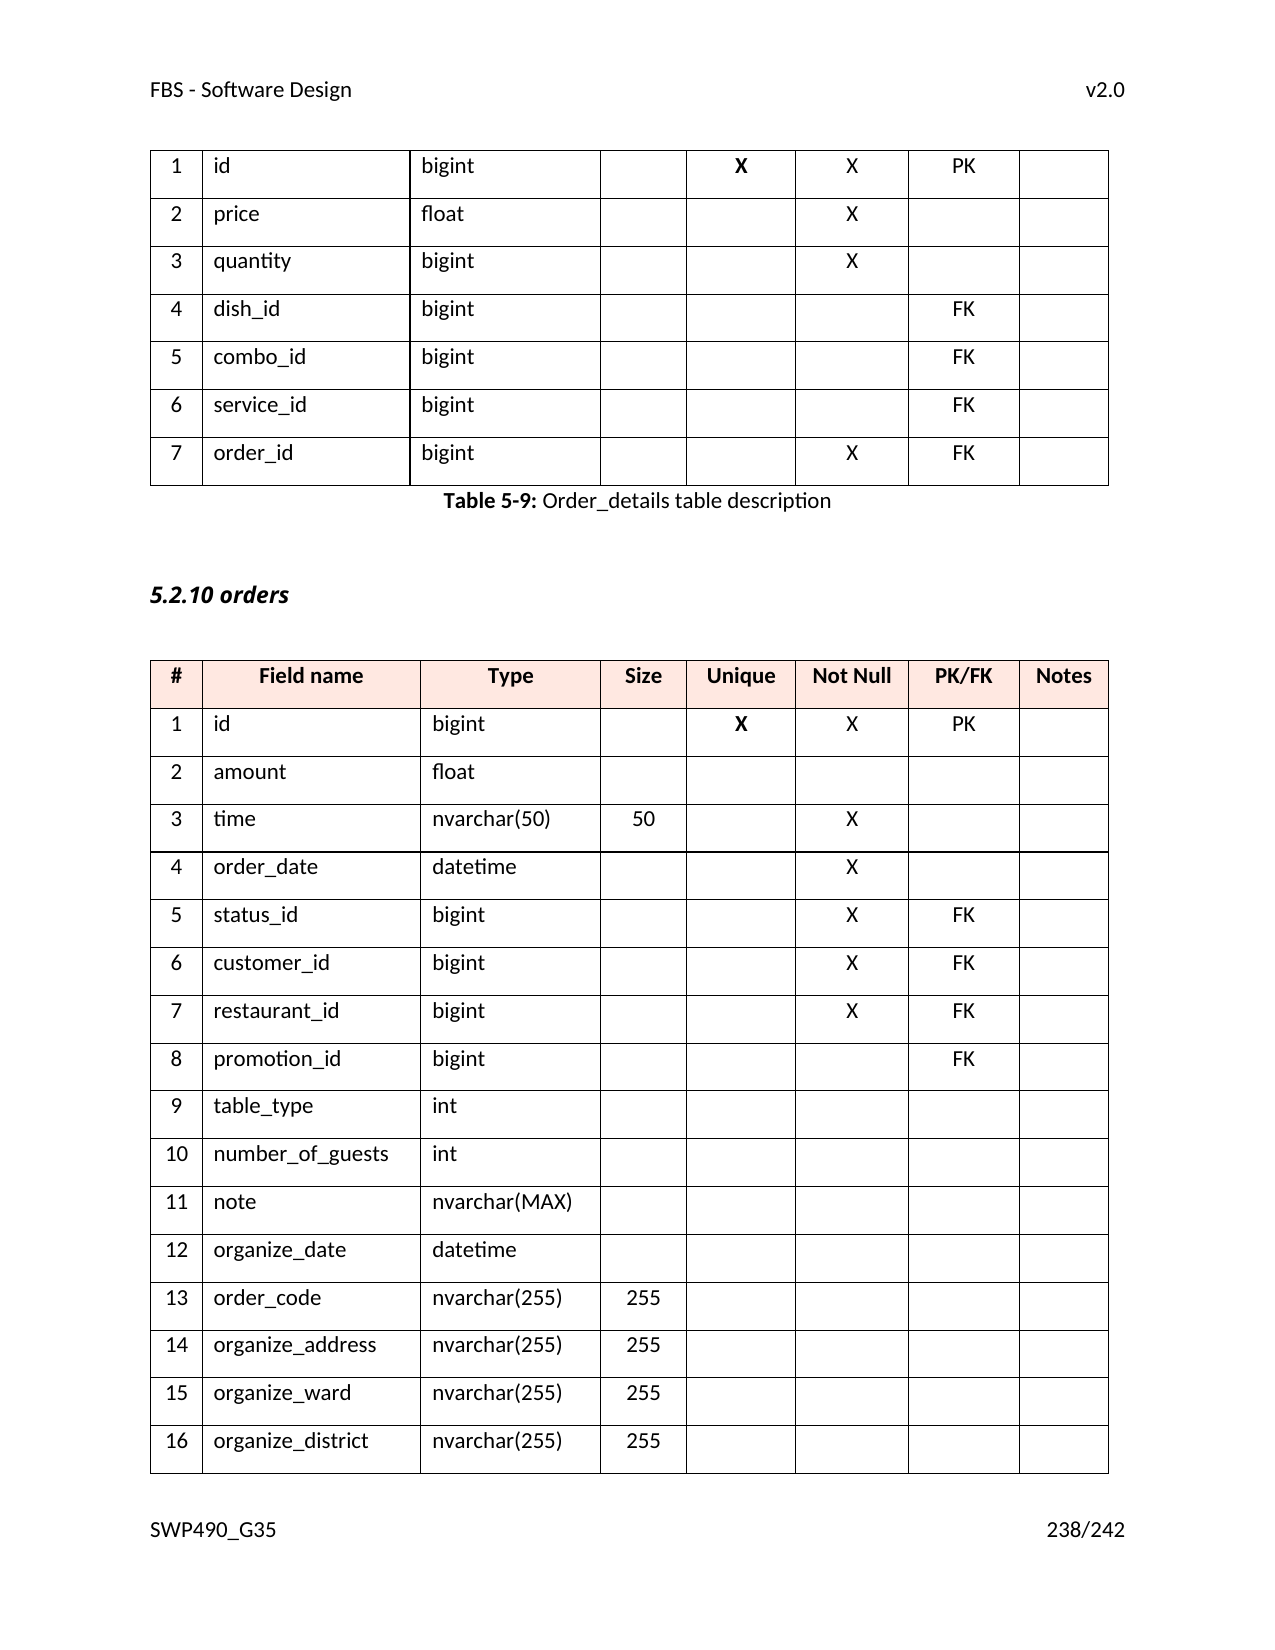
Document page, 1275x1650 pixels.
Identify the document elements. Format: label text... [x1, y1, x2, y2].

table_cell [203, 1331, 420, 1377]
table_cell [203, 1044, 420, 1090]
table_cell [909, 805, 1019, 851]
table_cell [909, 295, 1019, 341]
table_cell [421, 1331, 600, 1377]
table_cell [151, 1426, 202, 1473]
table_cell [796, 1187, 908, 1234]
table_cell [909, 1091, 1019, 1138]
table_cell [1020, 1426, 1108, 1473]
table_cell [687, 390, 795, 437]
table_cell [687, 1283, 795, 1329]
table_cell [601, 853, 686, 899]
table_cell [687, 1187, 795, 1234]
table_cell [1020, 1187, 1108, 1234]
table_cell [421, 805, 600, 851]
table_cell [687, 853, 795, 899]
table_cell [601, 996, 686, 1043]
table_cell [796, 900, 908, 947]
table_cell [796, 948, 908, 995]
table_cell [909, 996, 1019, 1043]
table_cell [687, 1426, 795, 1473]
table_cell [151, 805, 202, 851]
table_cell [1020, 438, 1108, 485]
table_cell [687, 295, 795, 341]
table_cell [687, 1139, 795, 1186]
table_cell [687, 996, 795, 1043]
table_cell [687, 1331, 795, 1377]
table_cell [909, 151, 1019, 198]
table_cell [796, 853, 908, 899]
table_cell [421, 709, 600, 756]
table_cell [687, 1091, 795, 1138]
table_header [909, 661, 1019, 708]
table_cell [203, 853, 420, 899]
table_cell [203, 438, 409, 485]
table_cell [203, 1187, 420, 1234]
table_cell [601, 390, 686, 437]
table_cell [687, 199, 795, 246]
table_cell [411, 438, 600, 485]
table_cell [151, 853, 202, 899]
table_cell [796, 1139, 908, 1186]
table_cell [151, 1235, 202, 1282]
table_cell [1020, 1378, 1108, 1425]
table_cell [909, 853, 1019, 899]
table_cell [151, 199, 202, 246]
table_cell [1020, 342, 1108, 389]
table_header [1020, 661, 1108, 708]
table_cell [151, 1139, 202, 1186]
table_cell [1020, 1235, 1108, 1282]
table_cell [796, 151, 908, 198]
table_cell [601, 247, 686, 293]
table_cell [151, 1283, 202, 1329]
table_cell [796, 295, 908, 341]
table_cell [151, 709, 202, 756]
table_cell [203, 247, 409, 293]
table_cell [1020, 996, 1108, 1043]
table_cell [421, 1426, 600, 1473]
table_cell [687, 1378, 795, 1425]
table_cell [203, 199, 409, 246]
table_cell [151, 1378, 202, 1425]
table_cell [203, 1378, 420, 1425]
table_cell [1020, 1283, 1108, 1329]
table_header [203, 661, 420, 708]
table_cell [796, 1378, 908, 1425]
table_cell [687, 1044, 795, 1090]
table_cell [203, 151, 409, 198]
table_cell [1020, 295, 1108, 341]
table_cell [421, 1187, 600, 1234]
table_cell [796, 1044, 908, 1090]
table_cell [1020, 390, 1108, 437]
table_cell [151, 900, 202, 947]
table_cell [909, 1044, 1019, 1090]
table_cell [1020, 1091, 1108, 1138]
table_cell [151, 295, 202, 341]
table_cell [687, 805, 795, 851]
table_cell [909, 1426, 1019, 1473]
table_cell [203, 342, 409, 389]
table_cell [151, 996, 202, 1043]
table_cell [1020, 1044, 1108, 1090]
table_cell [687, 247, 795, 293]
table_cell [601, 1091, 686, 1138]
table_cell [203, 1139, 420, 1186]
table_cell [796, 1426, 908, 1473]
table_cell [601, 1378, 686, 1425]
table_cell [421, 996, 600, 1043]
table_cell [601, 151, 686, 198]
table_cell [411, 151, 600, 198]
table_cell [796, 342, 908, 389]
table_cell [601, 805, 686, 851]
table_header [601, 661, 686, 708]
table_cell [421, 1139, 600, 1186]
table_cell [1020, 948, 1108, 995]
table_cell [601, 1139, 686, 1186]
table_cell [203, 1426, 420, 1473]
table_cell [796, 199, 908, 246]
subtitle 5.2.10 orders [150, 579, 1125, 611]
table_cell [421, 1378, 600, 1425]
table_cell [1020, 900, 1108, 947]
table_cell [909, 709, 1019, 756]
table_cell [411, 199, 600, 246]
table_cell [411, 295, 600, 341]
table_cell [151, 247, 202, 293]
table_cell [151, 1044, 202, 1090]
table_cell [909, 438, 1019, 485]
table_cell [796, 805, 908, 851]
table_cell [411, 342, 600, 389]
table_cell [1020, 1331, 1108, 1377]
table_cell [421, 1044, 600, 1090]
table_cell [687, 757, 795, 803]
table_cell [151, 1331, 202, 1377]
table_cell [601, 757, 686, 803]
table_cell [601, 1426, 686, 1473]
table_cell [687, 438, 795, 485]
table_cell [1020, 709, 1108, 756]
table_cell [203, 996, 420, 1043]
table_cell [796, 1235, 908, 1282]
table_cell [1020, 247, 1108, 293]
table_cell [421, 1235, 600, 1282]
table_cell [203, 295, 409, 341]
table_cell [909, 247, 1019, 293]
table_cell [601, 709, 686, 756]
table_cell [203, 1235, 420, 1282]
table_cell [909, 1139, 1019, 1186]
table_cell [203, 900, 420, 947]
text Table 5-9: Order_details table description [150, 486, 1125, 514]
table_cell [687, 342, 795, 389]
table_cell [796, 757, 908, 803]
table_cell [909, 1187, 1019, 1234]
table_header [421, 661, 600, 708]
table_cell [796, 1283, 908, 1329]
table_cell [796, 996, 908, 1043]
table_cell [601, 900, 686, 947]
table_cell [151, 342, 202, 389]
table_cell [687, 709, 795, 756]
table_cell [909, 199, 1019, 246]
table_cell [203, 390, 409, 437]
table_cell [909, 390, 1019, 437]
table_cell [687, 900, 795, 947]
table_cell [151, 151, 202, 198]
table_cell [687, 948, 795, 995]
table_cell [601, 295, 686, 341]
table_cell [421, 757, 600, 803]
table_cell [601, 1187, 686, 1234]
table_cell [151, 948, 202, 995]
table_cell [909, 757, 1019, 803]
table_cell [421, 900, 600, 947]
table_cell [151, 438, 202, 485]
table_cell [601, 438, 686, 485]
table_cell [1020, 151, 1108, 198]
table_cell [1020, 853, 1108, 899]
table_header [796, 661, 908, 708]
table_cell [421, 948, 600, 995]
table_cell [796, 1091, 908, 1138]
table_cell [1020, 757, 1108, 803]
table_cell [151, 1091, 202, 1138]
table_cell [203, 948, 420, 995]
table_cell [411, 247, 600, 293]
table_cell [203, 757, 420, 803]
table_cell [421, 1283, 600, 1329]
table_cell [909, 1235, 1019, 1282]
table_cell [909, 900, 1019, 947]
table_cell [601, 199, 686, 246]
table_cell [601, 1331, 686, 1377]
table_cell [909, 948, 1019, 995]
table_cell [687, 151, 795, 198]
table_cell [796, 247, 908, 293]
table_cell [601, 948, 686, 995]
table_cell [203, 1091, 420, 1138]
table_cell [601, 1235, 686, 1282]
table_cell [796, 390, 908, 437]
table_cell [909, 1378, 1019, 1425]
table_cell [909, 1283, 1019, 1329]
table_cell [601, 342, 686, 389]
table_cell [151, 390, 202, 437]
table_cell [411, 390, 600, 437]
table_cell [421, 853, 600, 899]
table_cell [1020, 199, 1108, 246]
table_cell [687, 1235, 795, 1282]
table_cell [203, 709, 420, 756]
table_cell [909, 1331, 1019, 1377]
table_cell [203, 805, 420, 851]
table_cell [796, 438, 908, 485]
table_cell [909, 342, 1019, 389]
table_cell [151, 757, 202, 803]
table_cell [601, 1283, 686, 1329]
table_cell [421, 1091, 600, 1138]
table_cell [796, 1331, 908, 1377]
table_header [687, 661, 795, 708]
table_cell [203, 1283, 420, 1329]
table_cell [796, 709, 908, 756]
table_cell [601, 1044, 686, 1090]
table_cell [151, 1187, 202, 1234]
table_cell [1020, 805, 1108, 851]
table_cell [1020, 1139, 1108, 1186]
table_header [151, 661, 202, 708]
